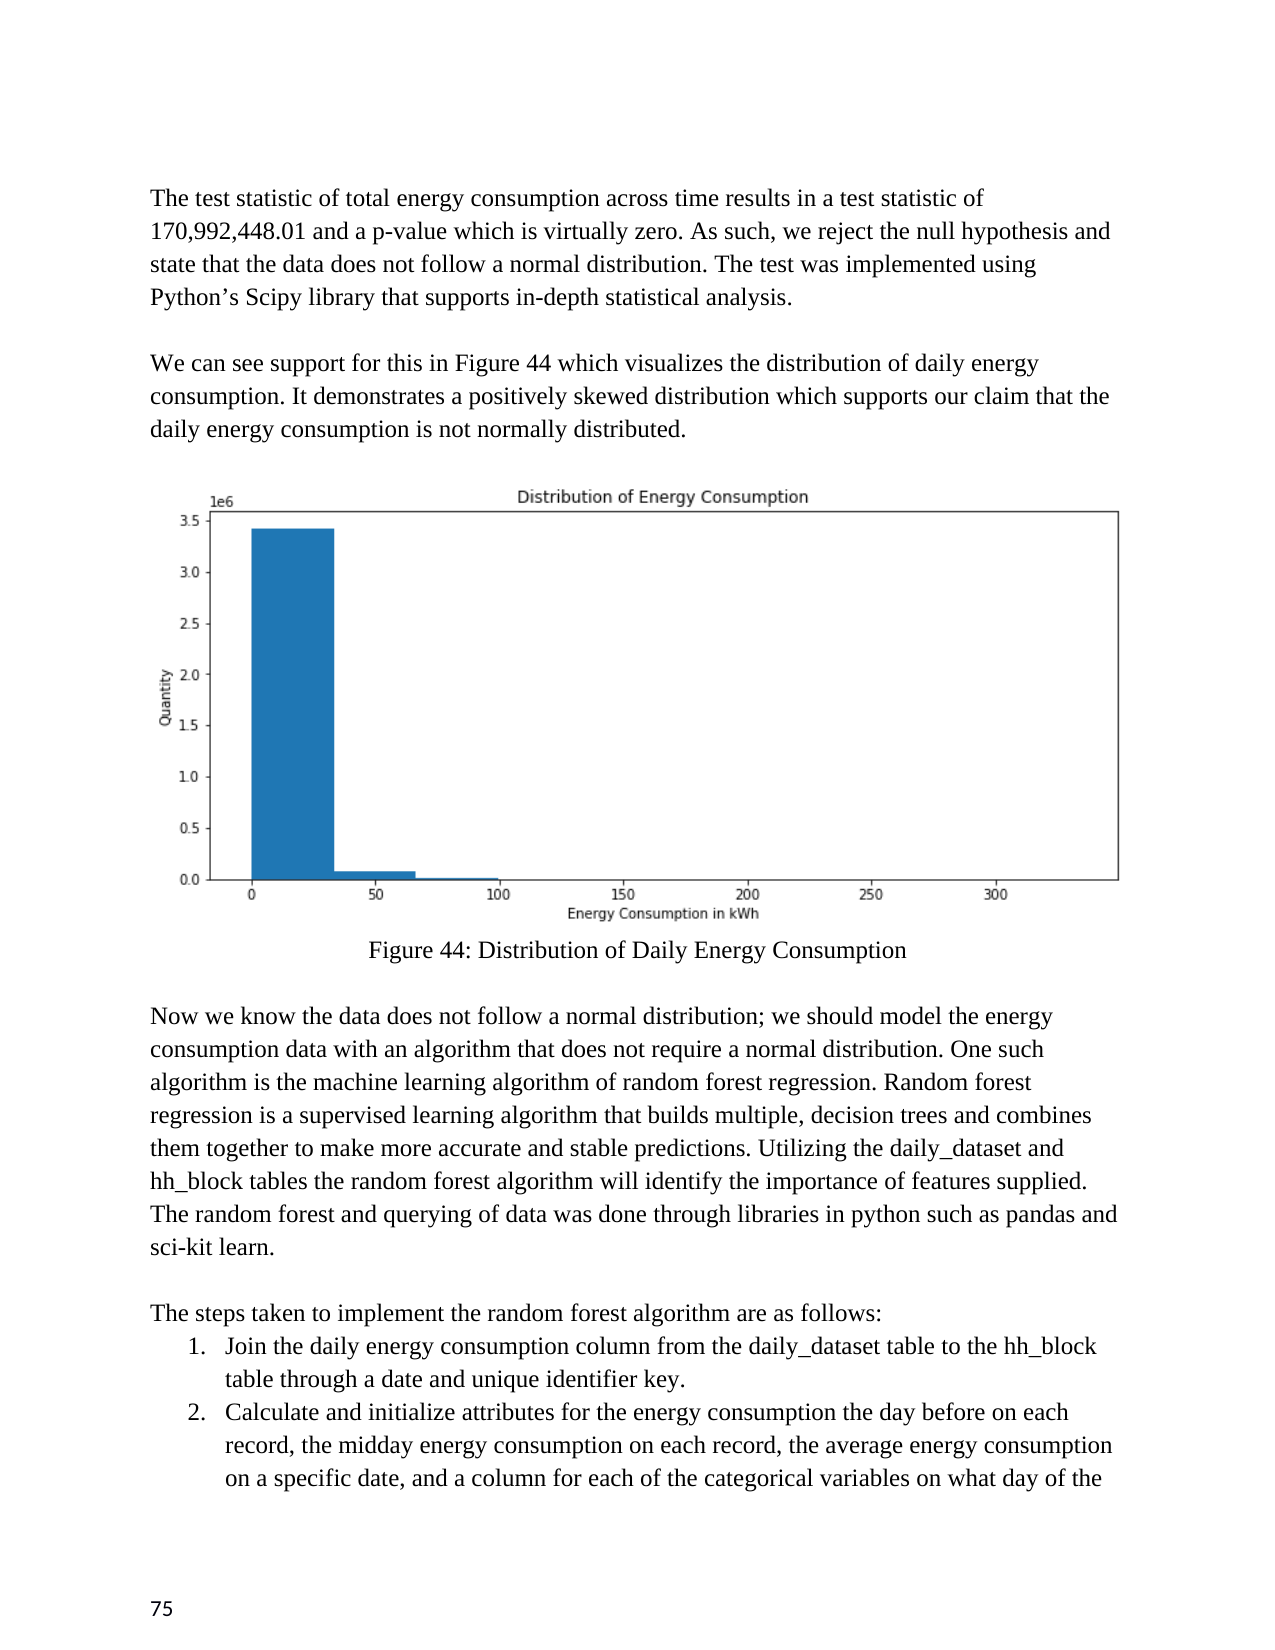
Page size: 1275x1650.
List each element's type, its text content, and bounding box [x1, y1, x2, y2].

text The steps taken to implement the random forest algorithm are as follows: [150, 1298, 1125, 1327]
text Now we know the data does not follow a normal distribution; we should model the energy consumption data with an algorithm that does not require a normal distribution. One such algorithm is the machine learning algorithm of random forest regression. Random forest regression is a supervised learning algorithm that builds multiple, decision trees and combines them together to make more accurate and stable predictions. Utilizing the daily_dataset and hh_block tables the random forest algorithm will identify the importance of features supplied. The random forest and querying of data was done through libraries in python such as pandas and sci-kit learn. [150, 1001, 1125, 1261]
text The test statistic of total energy consumption across time results in a test statistic of 170,992,448.01 and a p-value which is virtually zero. As such, we reject the null hypothesis and state that the data does not follow a normal distribution. The test was implemented using Python’s Scipy library that supports in-depth statistical analysis. [150, 183, 1125, 311]
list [187, 1397, 1125, 1492]
list Join the daily energy consumption column from the daily_dataset table to the hh_block table through a date and unique identifier key. [187, 1331, 1125, 1393]
picture [150, 480, 1125, 931]
text Figure 44: Distribution of Daily Energy Consumption [150, 935, 1125, 963]
text We can see support for this in Figure 44 which visualizes the distribution of daily energy consumption. It demonstrates a positively skewed distribution which supports our claim that the daily energy consumption is not normally distributed. [150, 348, 1125, 443]
